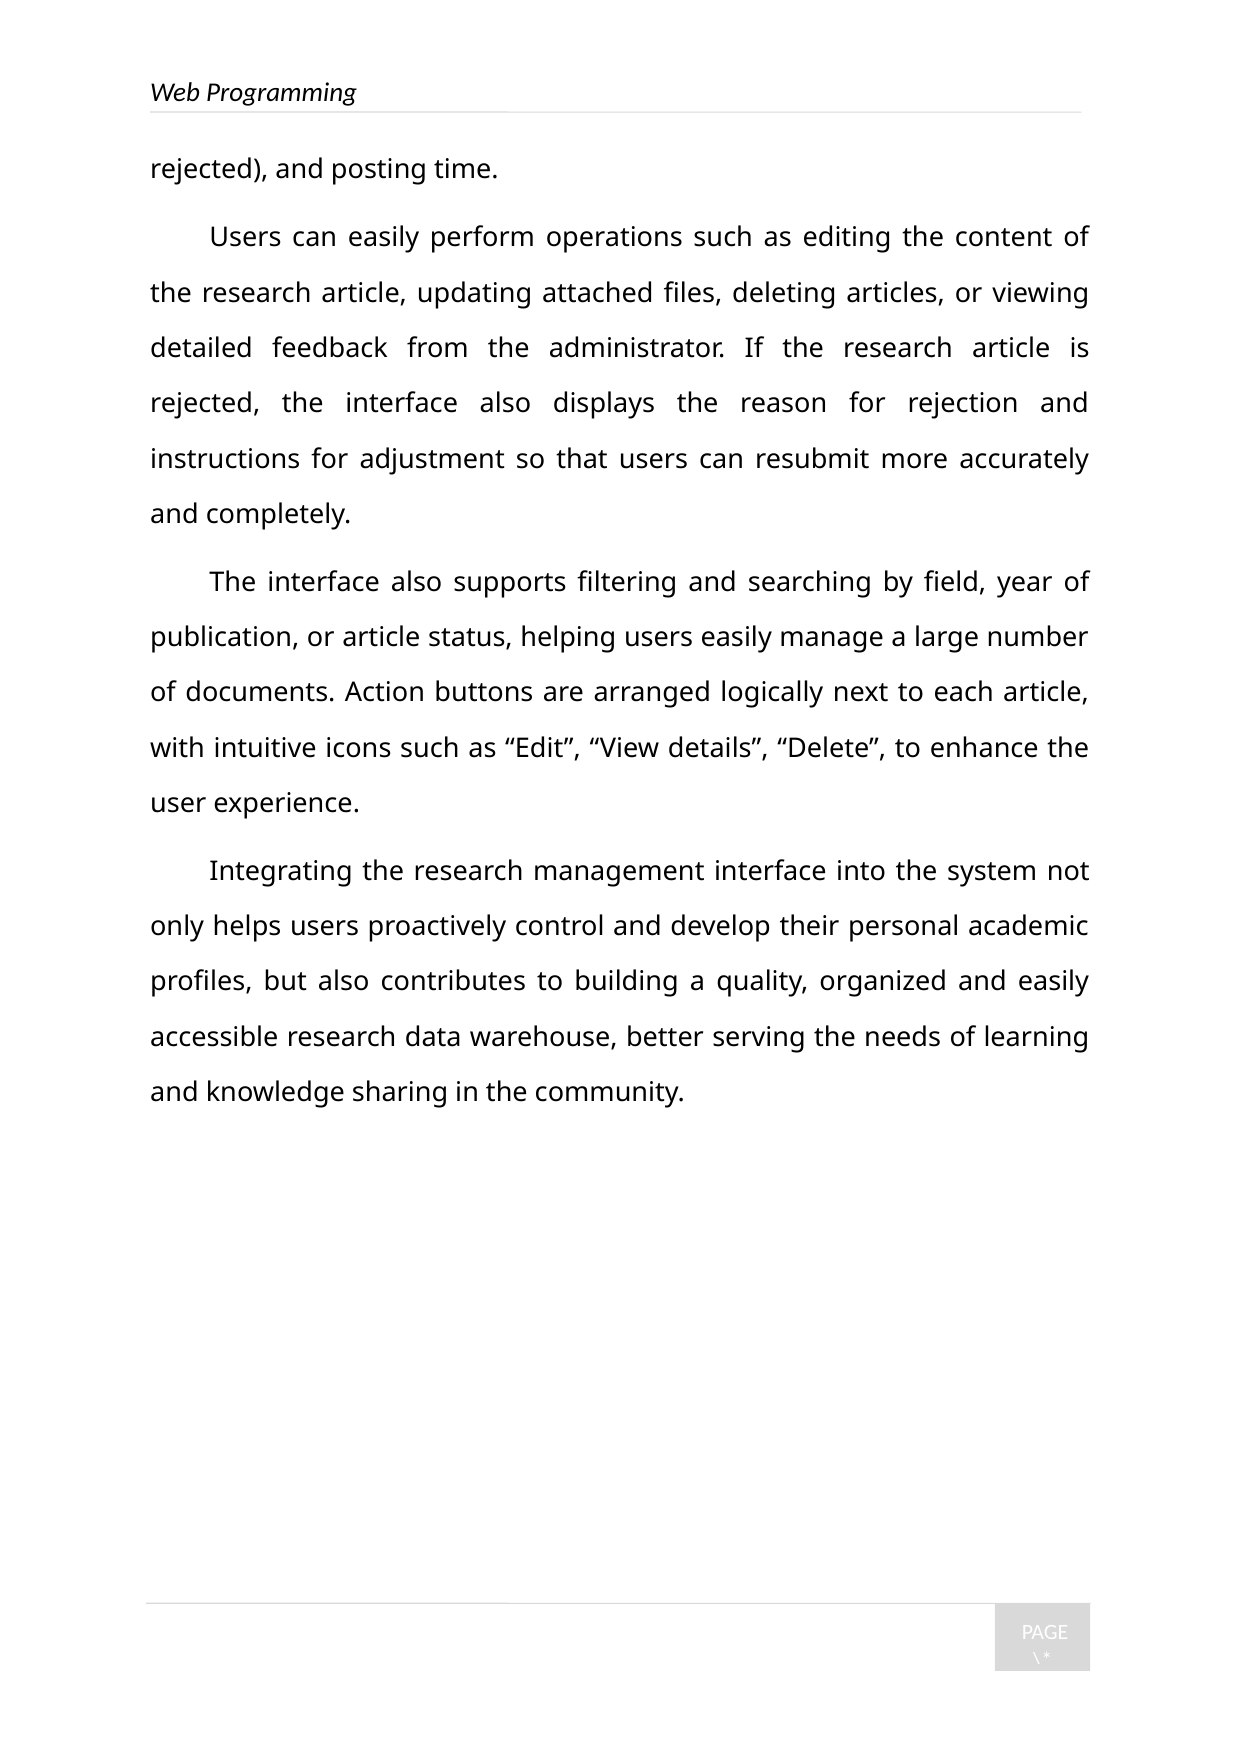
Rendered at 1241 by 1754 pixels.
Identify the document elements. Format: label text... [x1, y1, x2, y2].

text Users can easily perform operations such as editing the content of the research article, updating attached files, deleting articles, or viewing detailed feedback from the administrator. If the research article is rejected, the interface also displays the reason for rejection and instructions for adjustment so that users can resubmit more accurately and completely. [150, 218, 1090, 531]
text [150, 150, 1090, 187]
text Integrating the research management interface into the system not only helps users proactively control and develop their personal academic profiles, but also contributes to building a quality, organized and easily accessible research data warehouse, better serving the needs of learning and knowledge sharing in the community. [150, 851, 1090, 1109]
text The interface also supports filtering and searching by field, year of publication, or article status, helping users easily manage a large number of documents. Action buttons are arranged logically next to each article, with intuitive icons such as “Edit”, “View details”, “Delete”, to enhance the user experience. [150, 562, 1090, 820]
